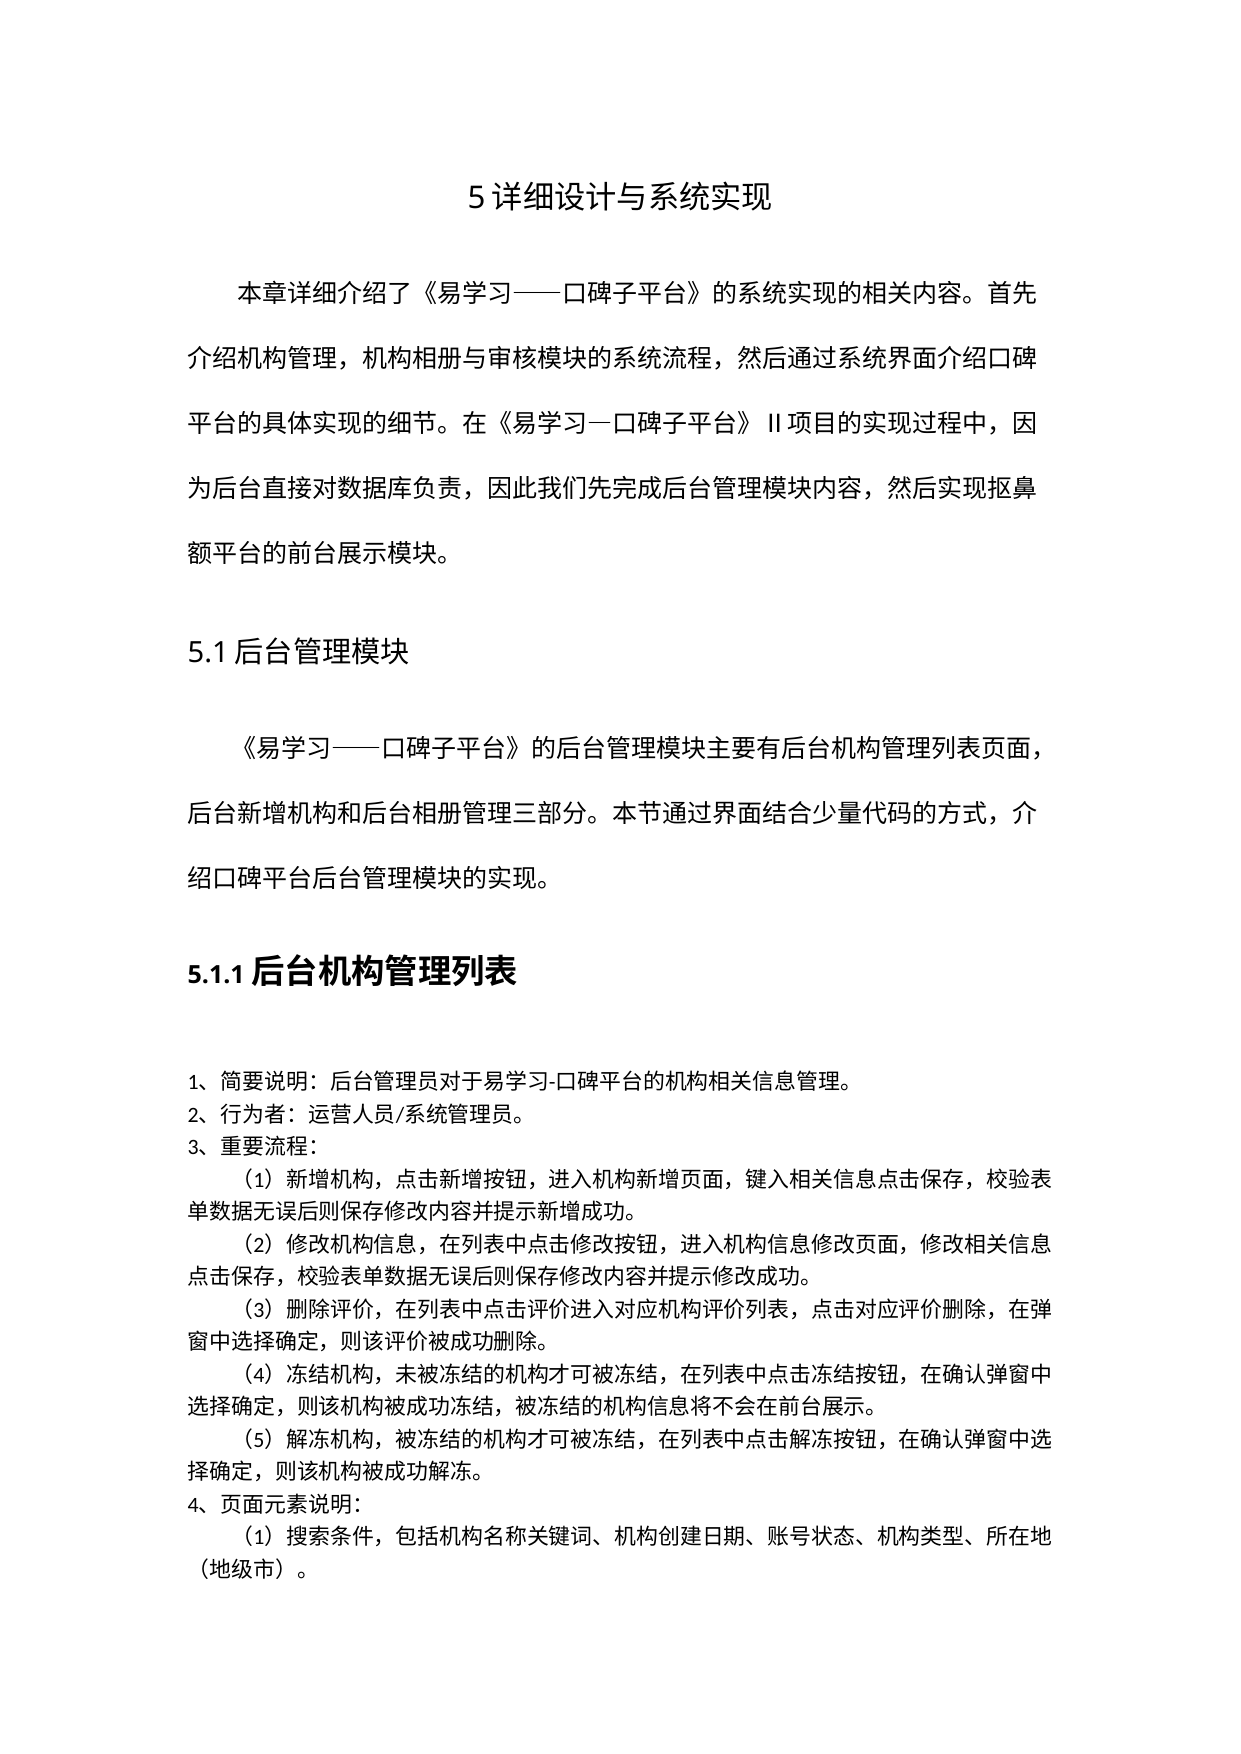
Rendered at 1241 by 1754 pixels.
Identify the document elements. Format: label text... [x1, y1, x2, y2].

text 3、重要流程： [187, 1129, 1053, 1161]
text （1）搜索条件，包括机构名称关键词、机构创建日期、账号状态、机构类型、所在地（地级市）。 [187, 1519, 1053, 1584]
text （1）新增机构，点击新增按钮，进入机构新增页面，键入相关信息点击保存，校验表单数据无误后则保存修改内容并提示新增成功。 [187, 1161, 1053, 1226]
subtitle 5.1后台管理模块 [187, 617, 1053, 682]
text 2、行为者：运营人员/系统管理员。 [187, 1096, 1053, 1129]
subtitle 5.1.1 后台机构管理列表 [187, 937, 1053, 1002]
text 本章详细介绍了《易学习——口碑子平台》的系统实现的相关内容。首先介绍机构管理，机构相册与审核模块的系统流程，然后通过系统界面介绍口碑平台的具体实现的细节。在《易学习—口碑子平台》Ⅱ项目的实现过程中，因为后台直接对数据库负责，因此我们先完成后台管理模块内容，然后实现抠鼻额平台的前台展示模块。 [187, 259, 1053, 584]
text （4）冻结机构，未被冻结的机构才可被冻结，在列表中点击冻结按钮，在确认弹窗中选择确定，则该机构被成功冻结，被冻结的机构信息将不会在前台展示。 [187, 1356, 1053, 1421]
text （3）删除评价，在列表中点击评价进入对应机构评价列表，点击对应评价删除，在弹窗中选择确定，则该评价被成功删除。 [187, 1291, 1053, 1356]
subtitle 5详细设计与系统实现 [187, 162, 1053, 227]
text （5）解冻机构，被冻结的机构才可被冻结，在列表中点击解冻按钮，在确认弹窗中选择确定，则该机构被成功解冻。 [187, 1421, 1053, 1486]
text 1、简要说明：后台管理员对于易学习-口碑平台的机构相关信息管理。 [187, 1064, 1053, 1096]
text 《易学习——口碑子平台》的后台管理模块主要有后台机构管理列表页面，后台新增机构和后台相册管理三部分。本节通过界面结合少量代码的方式，介绍口碑平台后台管理模块的实现。 [187, 714, 1053, 909]
text 4、页面元素说明： [187, 1486, 1053, 1519]
text （2）修改机构信息，在列表中点击修改按钮，进入机构信息修改页面，修改相关信息点击保存，校验表单数据无误后则保存修改内容并提示修改成功。 [187, 1226, 1053, 1291]
